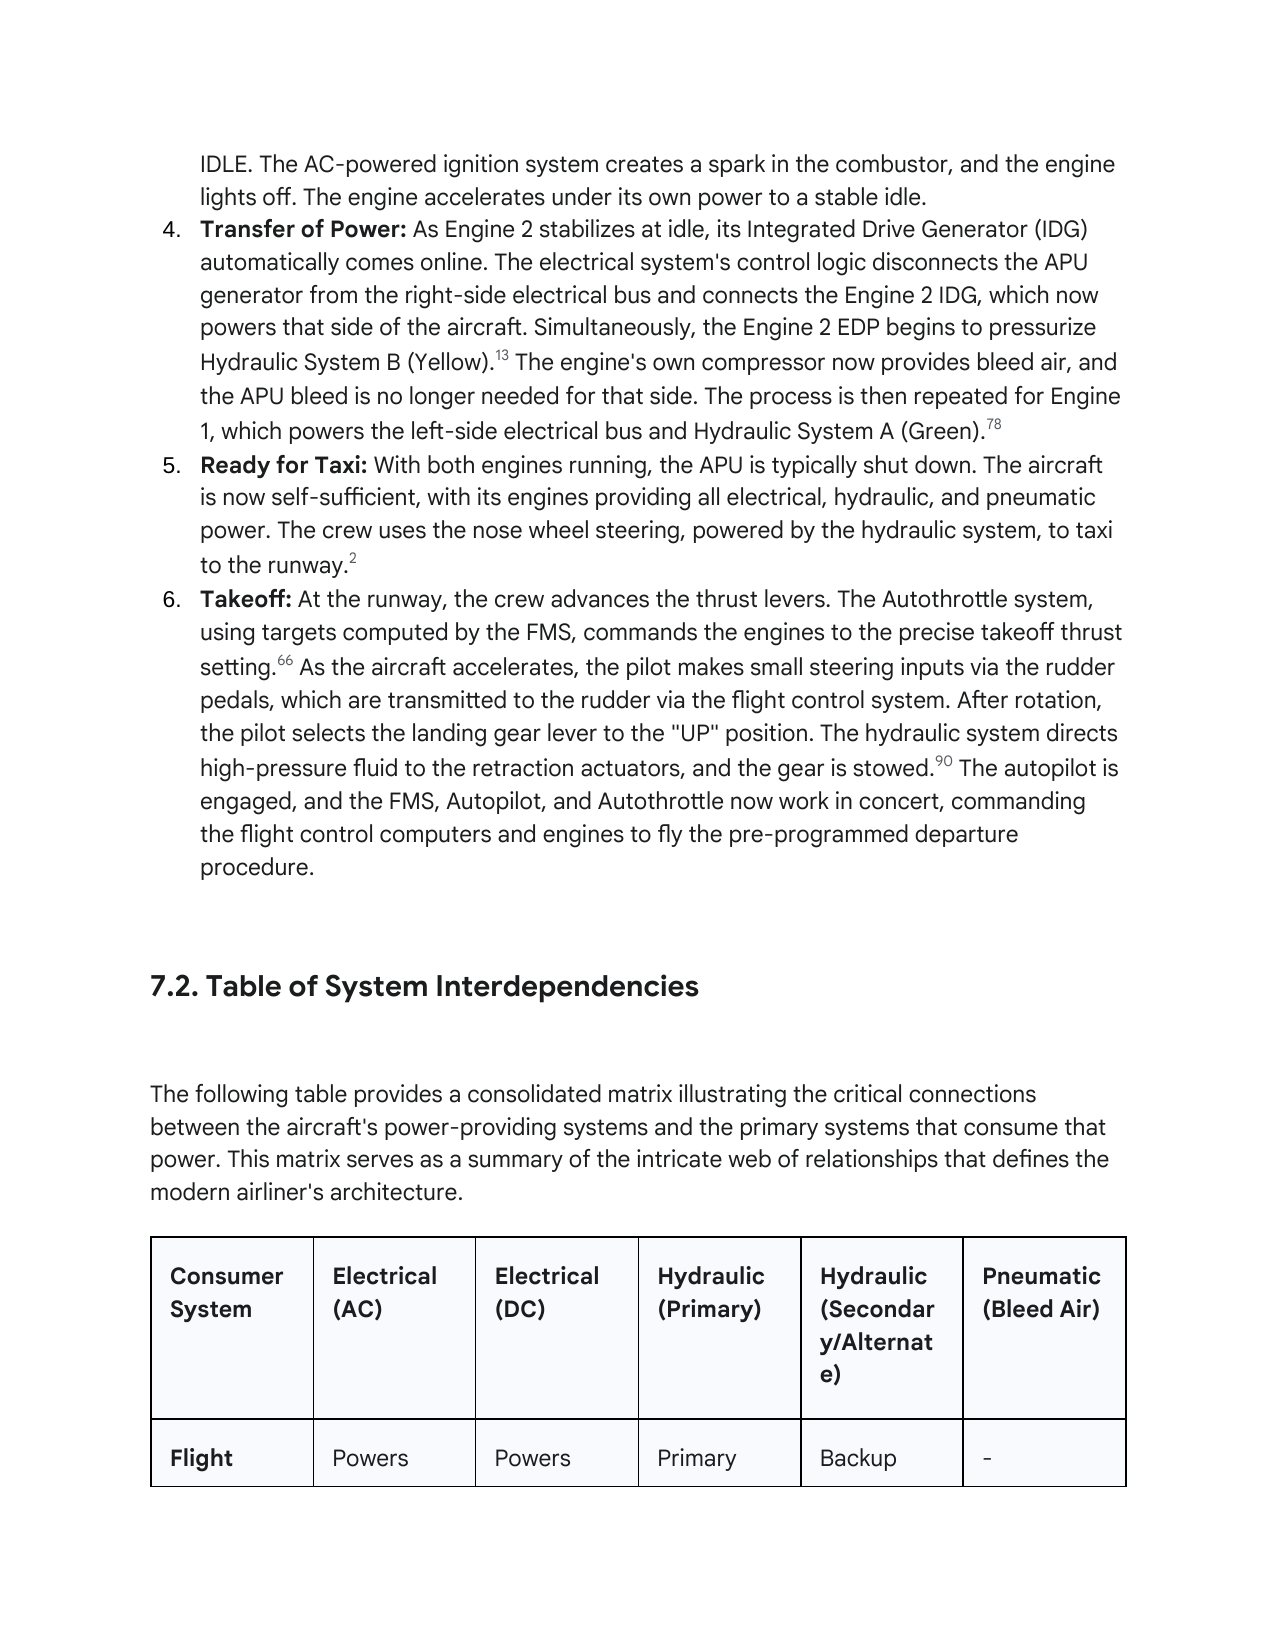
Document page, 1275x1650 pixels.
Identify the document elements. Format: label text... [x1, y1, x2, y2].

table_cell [314, 1420, 475, 1486]
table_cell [639, 1420, 800, 1486]
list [162, 150, 1125, 211]
table_cell Flight Controls [152, 1420, 313, 1486]
table_header Hydraulic (Secondary/Alternate) [802, 1238, 962, 1418]
table_cell - [964, 1420, 1125, 1486]
table_header Hydraulic (Primary) [639, 1238, 800, 1418]
table_header Consumer System [152, 1238, 313, 1418]
text The following table provides a consolidated matrix illustrating the critical connections between the aircraft's power-providing systems and the primary systems that consume that power. This matrix serves as a summary of the intricate web of relationships that defines the modern airliner's architecture. [150, 1080, 1125, 1207]
subtitle 7.2. Table of System Interdependencies [150, 968, 1125, 1005]
list Takeoff: At the runway, the crew advances the thrust levers. The Autothrottle system, using targets computed by the FMS, commands the engines to the precise takeoff thrust setting.66 As the aircraft accelerates, the pilot makes small steering inputs via the rudder pedals, which are transmitted to the rudder via the flight control system. After rotation, the pilot selects the landing gear lever to the "UP" position. The hydraulic system directs high-pressure fluid to the retraction actuators, and the gear is stowed.90 The autopilot is engaged, and the FMS, Autopilot, and Autothrottle now work in concert, commanding the flight control computers and engines to fly the pre-programmed departure procedure. [162, 585, 1125, 882]
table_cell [802, 1420, 962, 1486]
table_header Pneumatic (Bleed Air) [964, 1238, 1125, 1418]
table_header Electrical (DC) [476, 1238, 638, 1418]
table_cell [476, 1420, 638, 1486]
list Transfer of Power: As Engine 2 stabilizes at idle, its Integrated Drive Generator (IDG) automatically comes online. The electrical system's control logic disconnects the APU generator from the right-side electrical bus and connects the Engine 2 IDG, which now powers that side of the aircraft. Simultaneously, the Engine 2 EDP begins to pressurize Hydraulic System B (Yellow).13 The engine's own compressor now provides bleed air, and the APU bleed is no longer needed for that side. The process is then repeated for Engine 1, which powers the left-side electrical bus and Hydraulic System A (Green).78 [162, 215, 1125, 446]
list Ready for Taxi: With both engines running, the APU is typically shut down. The aircraft is now self-sufficient, with its engines providing all electrical, hydraulic, and pneumatic power. The crew uses the nose wheel steering, powered by the hydraulic system, to taxi to the runway.2 [162, 451, 1125, 581]
table_header Electrical (AC) [314, 1238, 475, 1418]
